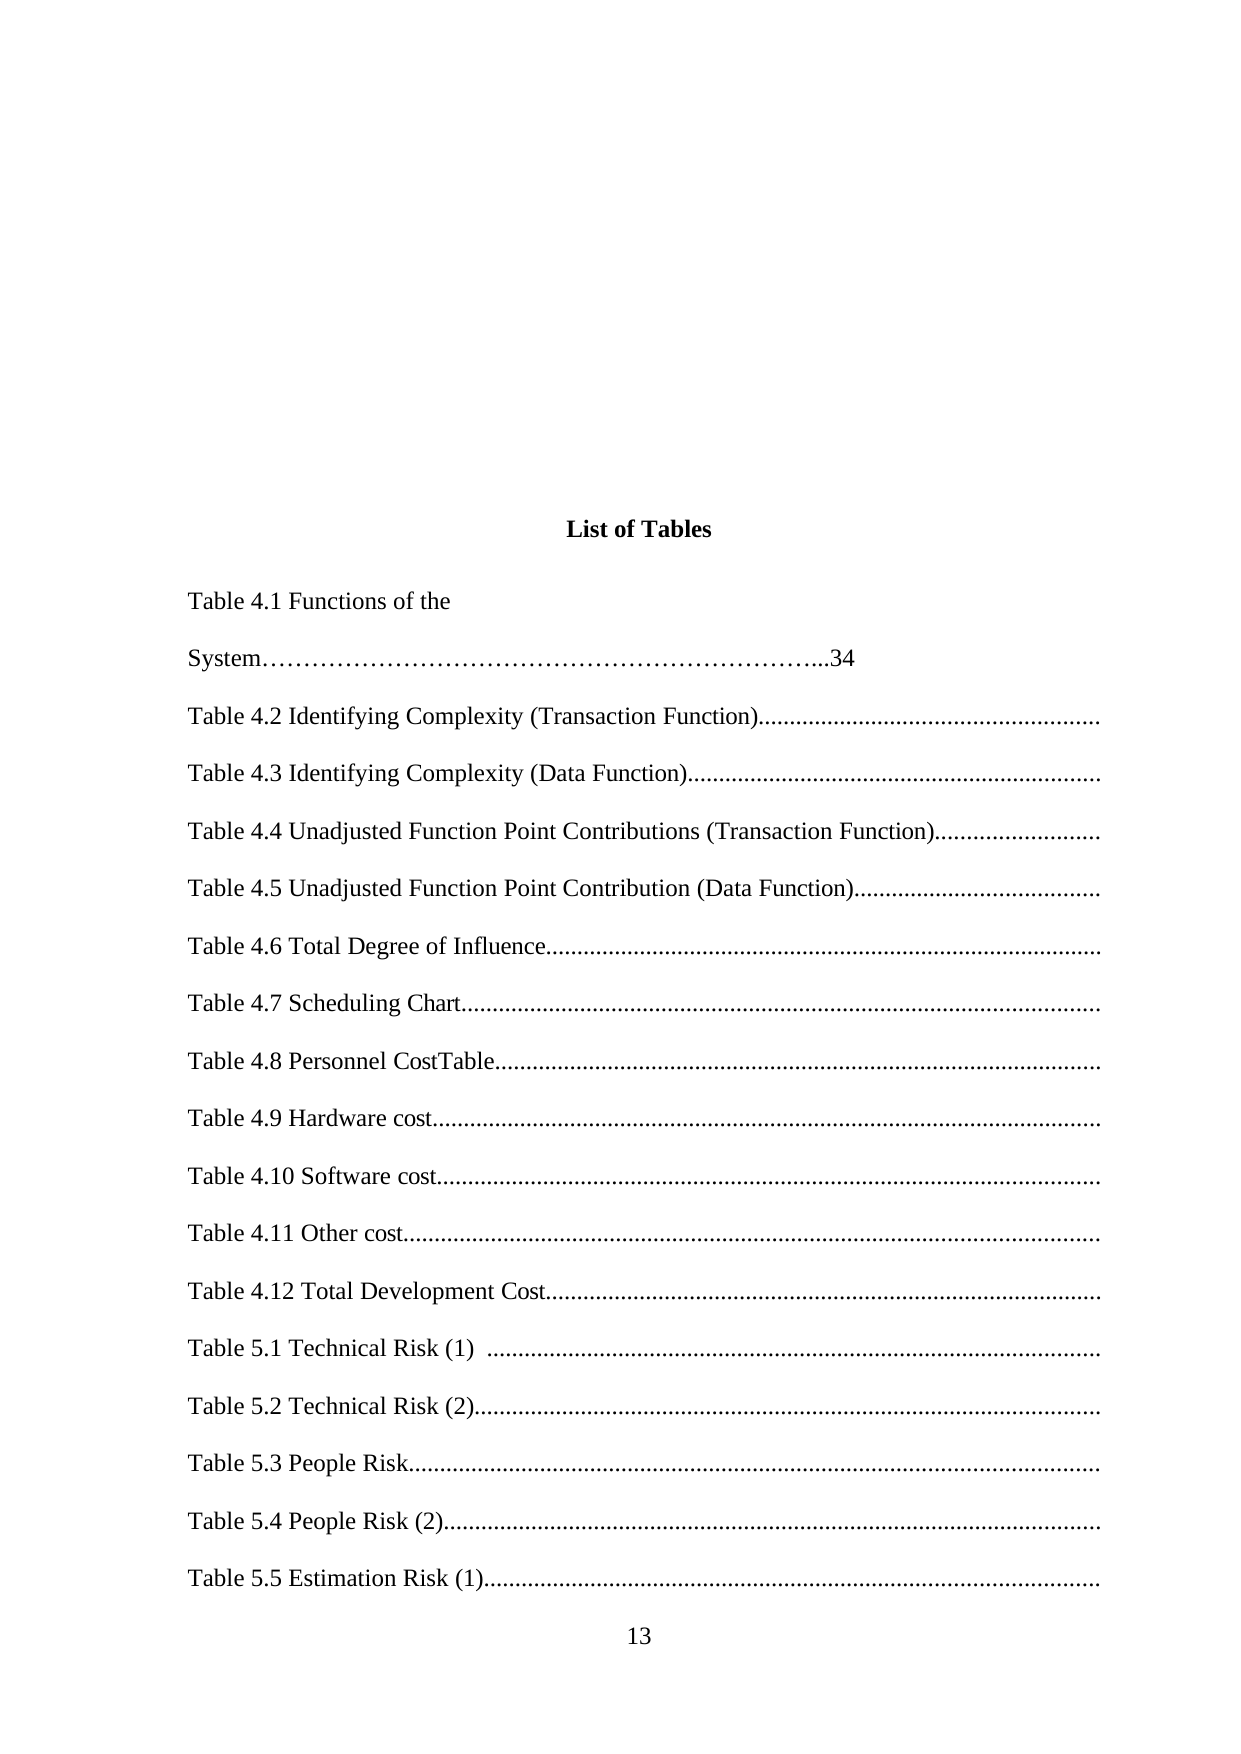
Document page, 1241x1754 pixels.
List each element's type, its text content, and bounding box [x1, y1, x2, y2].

text Table 4.12 Total Development Cost 44 [187, 1276, 1090, 1304]
text Table 4.5 Unadjusted Function Point Contribution (Data Function) 38 [187, 873, 1090, 902]
text Table 4.1 Functions of the System…………………………………………………………...34 [187, 586, 1090, 672]
text Table 5.5 Estimation Risk (1) 49 [187, 1563, 1090, 1592]
text Table 4.9 Hardware cost 43 [187, 1103, 1090, 1132]
text Table 4.11 Other cost 43 [187, 1218, 1090, 1247]
text Table 5.2 Technical Risk (2) 47 [187, 1391, 1090, 1419]
text Table 4.4 Unadjusted Function Point Contributions (Transaction Function) 38 [187, 816, 1090, 844]
text Table 5.1 Technical Risk (1) 47 [187, 1333, 1090, 1362]
text Table 4.8 Personnel CostTable 42 [187, 1046, 1090, 1074]
text Table 4.3 Identifying Complexity (Data Function) 37 [187, 758, 1090, 787]
text Table 4.2 Identifying Complexity (Transaction Function) 36 [187, 701, 1090, 729]
text Table 4.7 Scheduling Chart 41 [187, 988, 1090, 1017]
text Table 5.3 People Risk 48 [187, 1448, 1090, 1477]
text Table 4.6 Total Degree of Influence 39 [187, 931, 1090, 959]
subtitle List of Tables [187, 514, 1090, 543]
text Table 4.10 Software cost 43 [187, 1161, 1090, 1189]
text Table 5.4 People Risk (2) 48 [187, 1506, 1090, 1534]
